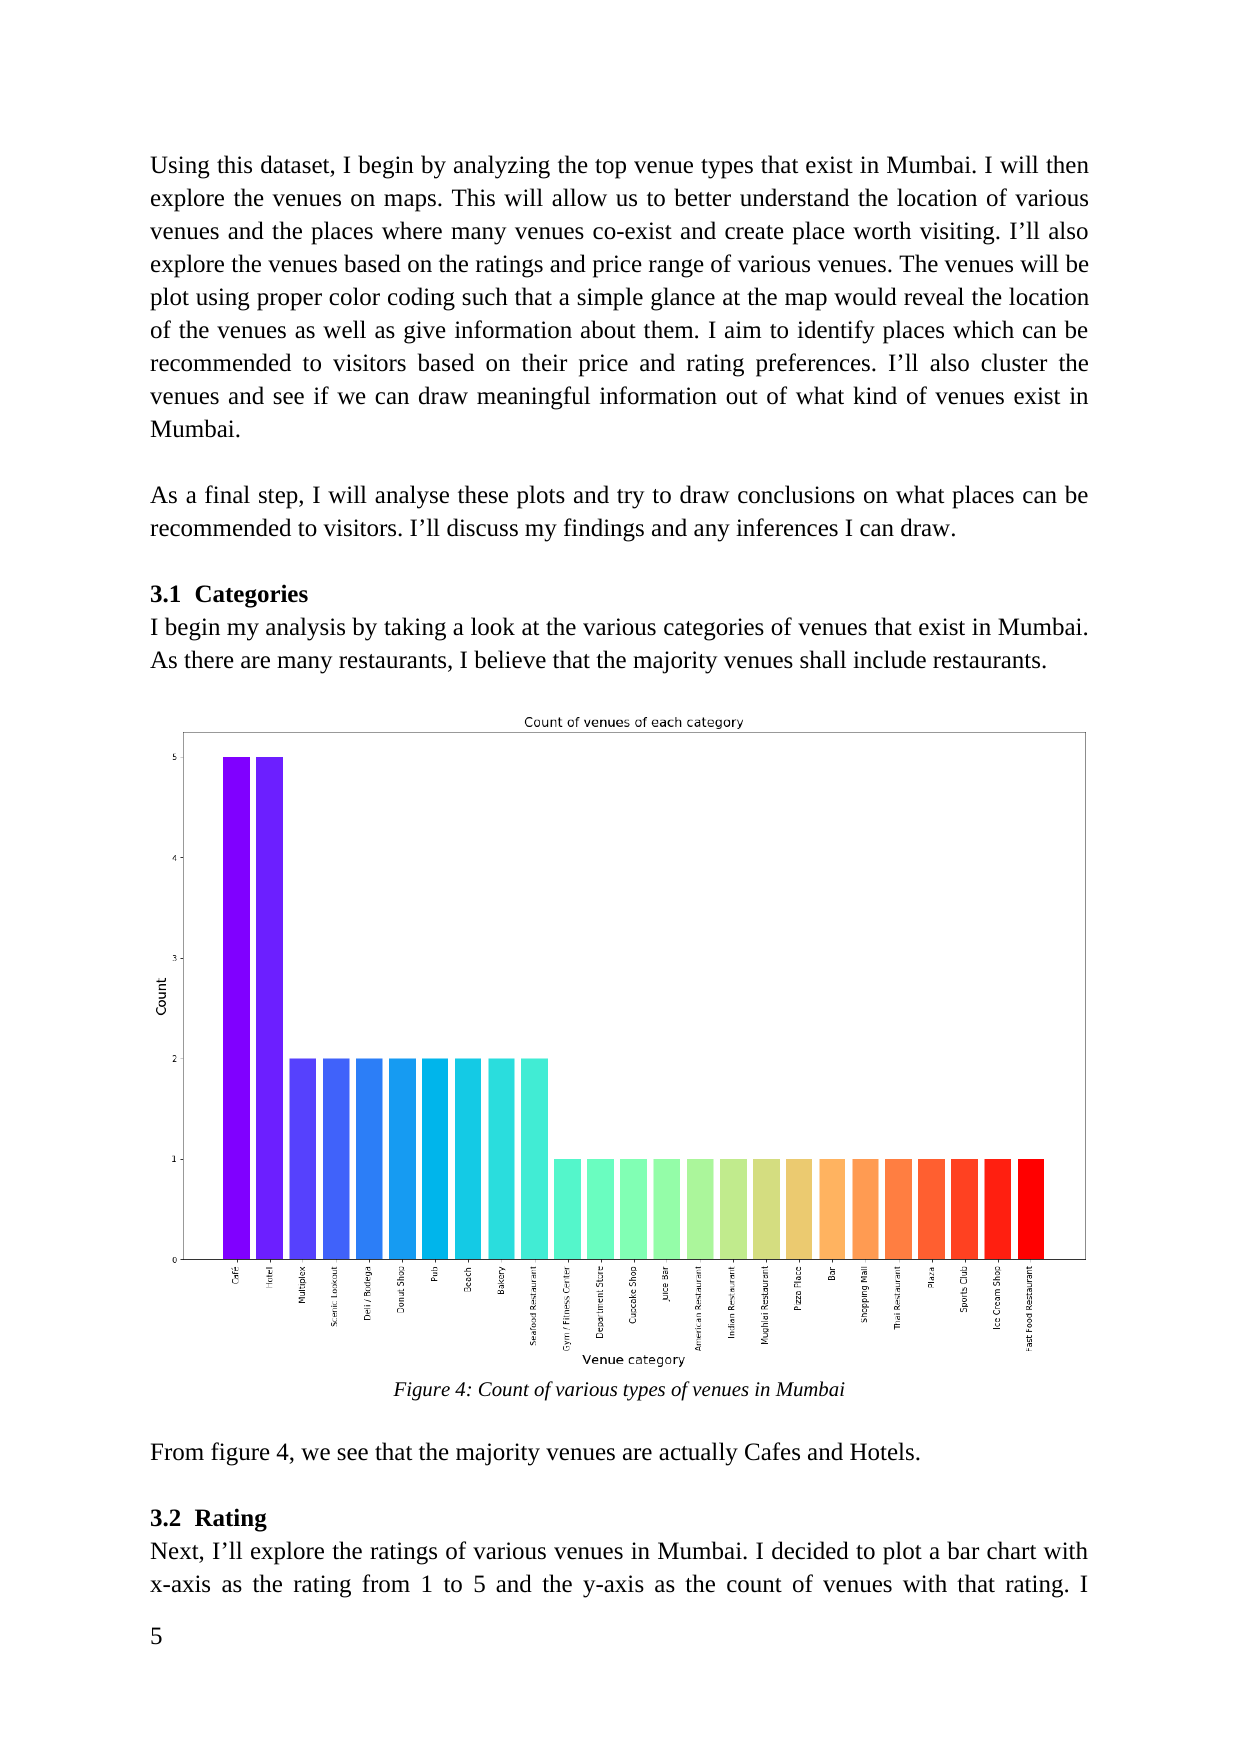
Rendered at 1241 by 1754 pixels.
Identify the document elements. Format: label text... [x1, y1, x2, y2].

text Figure 4: Count of various types of venues in Mumbai [150, 1376, 1090, 1401]
text As a final step, I will analyse these plots and try to draw conclusions on what places can be recommended to visitors. I’ll discuss my findings and any inferences I can draw. [150, 480, 1090, 542]
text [150, 1536, 1090, 1598]
list Categories [150, 579, 1090, 608]
text From figure 4, we see that the majority venues are actually Cafes and Hotels. [150, 1437, 1090, 1466]
text I begin my analysis by taking a look at the various categories of venues that exist in Mumbai. As there are many restaurants, I believe that the majority venues shall include restaurants. [150, 612, 1090, 674]
text Using this dataset, I begin by analyzing the top venue types that exist in Mumbai. I will then explore the venues on maps. This will allow us to better understand the location of various venues and the places where many venues co-exist and create place worth visiting. I’ll also explore the venues based on the ratings and price range of various venues. The venues will be plot using proper color coding such that a simple glance at the map would reveal the location of the venues as well as give information about them. I aim to identify places which can be recommended to visitors based on their price and rating preferences. I’ll also cluster the venues and see if we can draw meaningful information out of what kind of venues exist in Mumbai. [150, 150, 1090, 443]
list Rating [150, 1503, 1090, 1532]
picture [150, 711, 1090, 1372]
